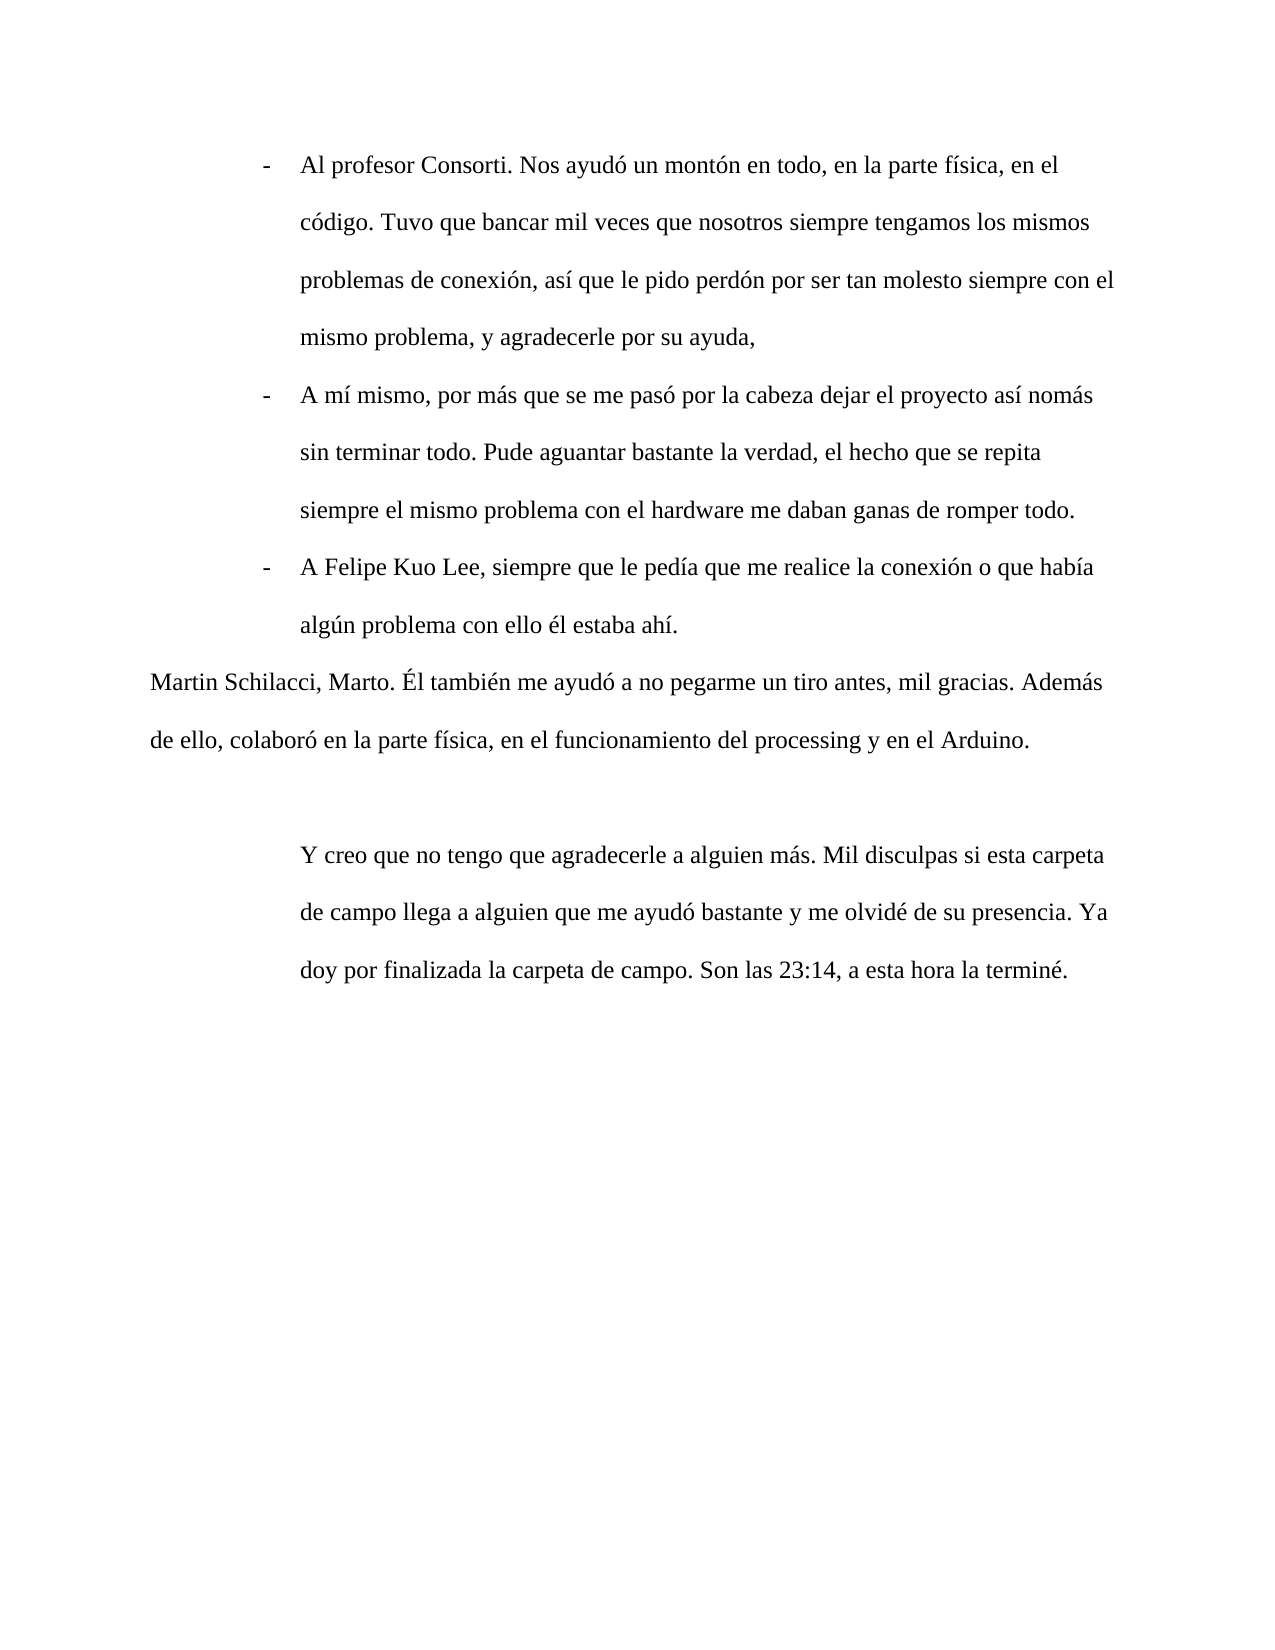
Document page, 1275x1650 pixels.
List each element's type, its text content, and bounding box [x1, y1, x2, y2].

text Y creo que no tengo que agradecerle a alguien más. Mil disculpas si esta carpeta de campo llega a alguien que me ayudó bastante y me olvidé de su presencia. Ya doy por finalizada la carpeta de campo. Son las 23:14, a esta hora la terminé. [300, 840, 1125, 984]
list Al profesor Consorti. Nos ayudó un montón en todo, en la parte física, en el código. Tuvo que bancar mil veces que nosotros siempre tengamos los mismos problemas de conexión, así que le pido perdón por ser tan molesto siempre con el mismo problema, y agradecerle por su ayuda, [262, 150, 1125, 351]
text Martin Schilacci, Marto. Él también me ayudó a no pegarme un tiro antes, mil gracias. Además de ello, colaboró en la parte física, en el funcionamiento del processing y en el Arduino. [150, 667, 1125, 754]
list A mí mismo, por más que se me pasó por la cabeza dejar el proyecto así nomás sin terminar todo. Pude aguantar bastante la verdad, el hecho que se repita siempre el mismo problema con el hardware me daban ganas de romper todo. [262, 380, 1125, 524]
list A Felipe Kuo Lee, siempre que le pedía que me realice la conexión o que había algún problema con ello él estaba ahí. [262, 552, 1125, 639]
